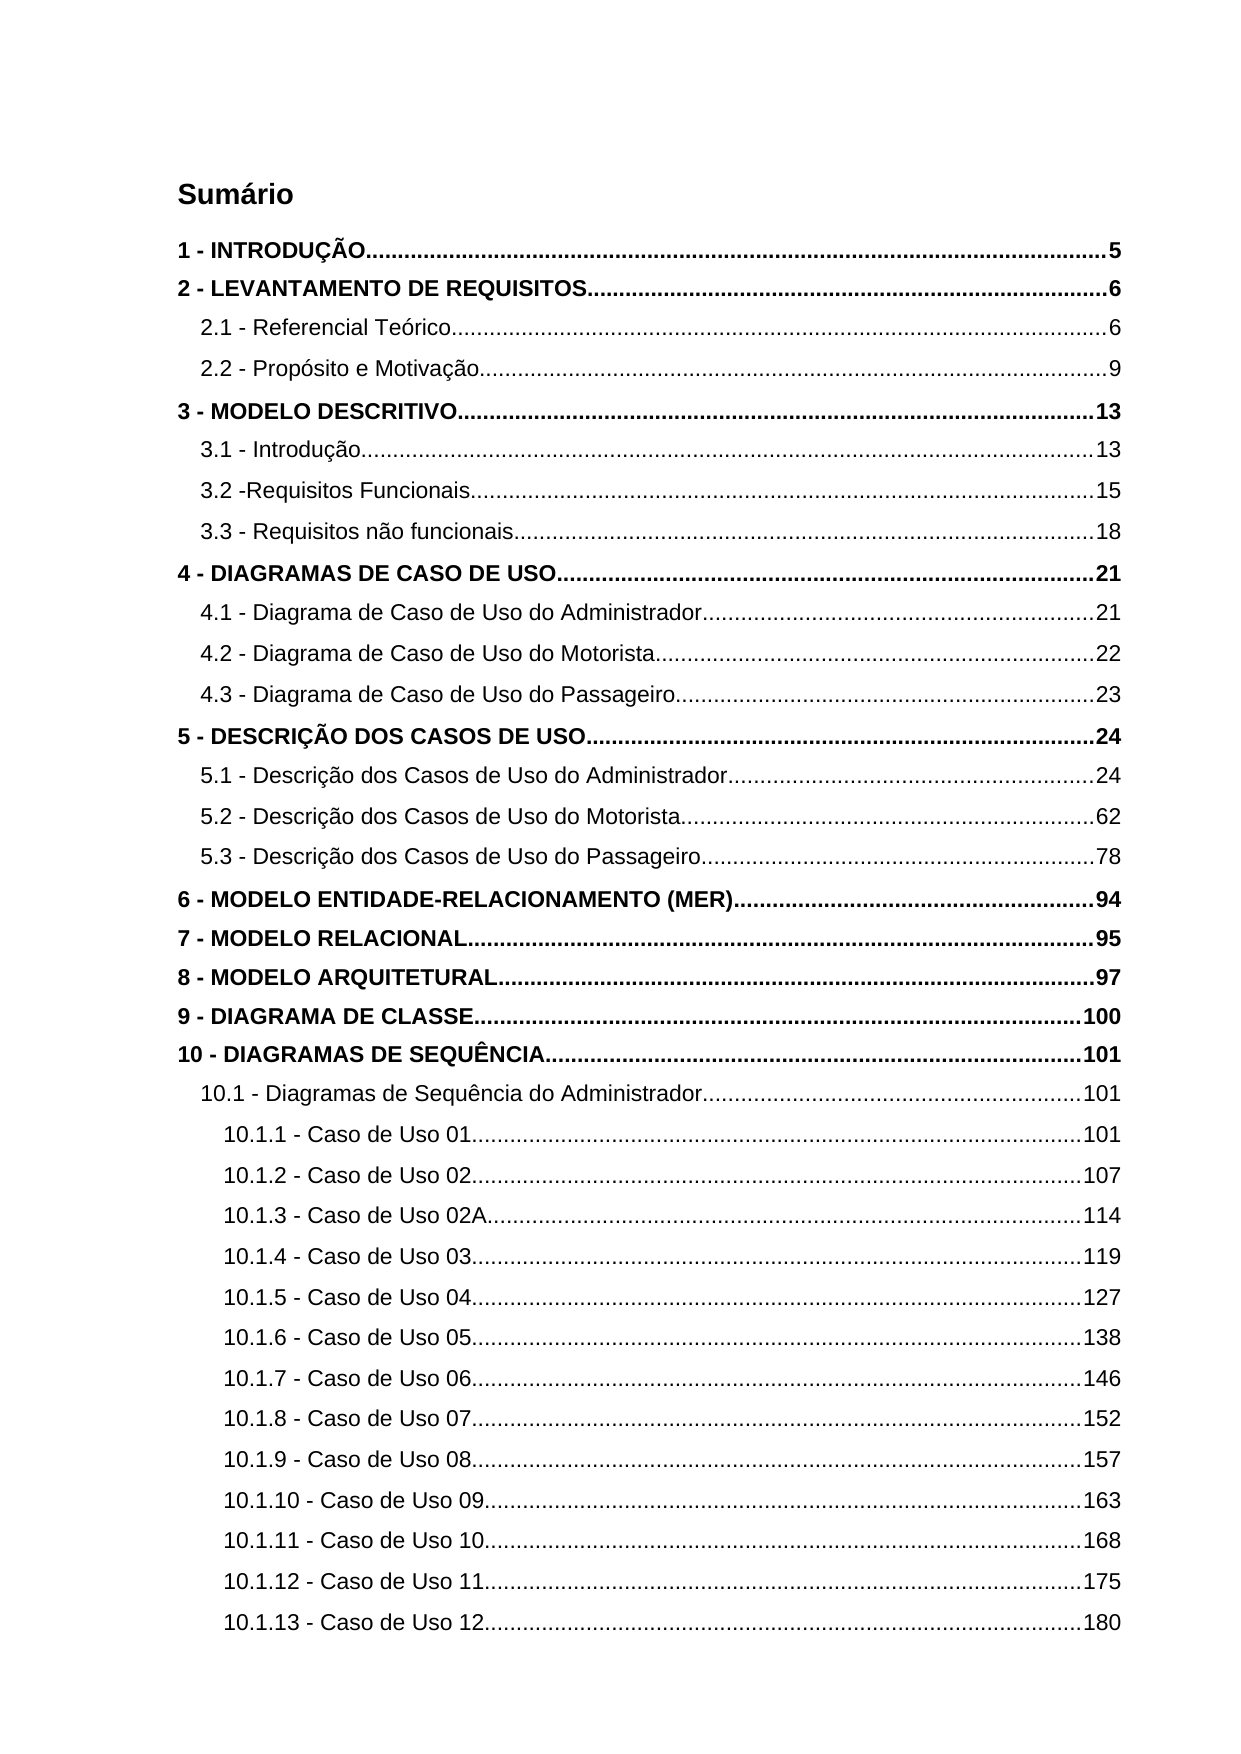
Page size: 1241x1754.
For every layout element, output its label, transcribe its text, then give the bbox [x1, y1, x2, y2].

text 3.2 -Requisitos Funcionais 15 [200, 477, 1122, 503]
text 5 - Descrição dos Casos de Uso 24 [586, 723, 1122, 749]
text 3.3 - Requisitos não funcionais 18 [200, 518, 1122, 544]
text 3.1 - Introdução 13 [200, 436, 1122, 463]
text 3 - Modelo descritivo 13 [177, 398, 1122, 424]
text 2.2 - Propósito e Motivação 9 [479, 355, 1122, 381]
text 2 - Levantamento de Requisitos 6 [177, 275, 1122, 302]
text 4.3 - Diagrama de Caso de Uso do Passageiro 23 [675, 681, 1122, 707]
text 10.1.8 - Caso de Uso 07 152 [223, 1405, 1122, 1432]
text 10.1.12 - Caso de Uso 11 175 [223, 1568, 1122, 1594]
text 5.2 - Descrição dos Casos de Uso do Motorista 62 [680, 803, 1122, 829]
text 10.1.11 - Caso de Uso 10 168 [223, 1527, 1122, 1553]
text 4 - Diagramas de Caso de Uso 21 [557, 560, 1122, 587]
text 10.1.7 - Caso de Uso 06 146 [223, 1365, 1122, 1391]
text 8 - Modelo Arquitetural 97 [498, 964, 1122, 990]
text 6 - Modelo Entidade-Relacionamento (MER) 94 [733, 886, 1122, 912]
text 10.1.1 - Caso de Uso 01 101 [223, 1121, 1122, 1147]
text 4.1 - Diagrama de Caso de Uso do Administrador 21 [702, 599, 1122, 626]
text 10.1 - Diagramas de Sequência do Administrador 101 [200, 1080, 414, 1107]
text 10.1.10 - Caso de Uso 09 163 [223, 1487, 1122, 1513]
text 10.1 - Diagramas de Sequência do Administrador 101 [522, 1080, 1122, 1107]
text 10.1.13 - Caso de Uso 12 180 [223, 1608, 1122, 1635]
text 10 - Diagramas de Sequência 101 [545, 1041, 1122, 1068]
text 1 - Introdução 5 [177, 237, 1122, 263]
text 4.2 - Diagrama de Caso de Uso do Motorista 22 [655, 640, 1122, 666]
text 2.1 - Referencial Teórico 6 [451, 314, 1122, 341]
text 10.1.4 - Caso de Uso 03 119 [223, 1243, 1122, 1269]
text 5.3 - Descrição dos Casos de Uso do Passageiro 78 [200, 843, 1122, 870]
text 9 - Diagrama de Classe 100 [474, 1003, 1122, 1029]
text 10.1.5 - Caso de Uso 04 127 [223, 1283, 1122, 1310]
text 10.1.9 - Caso de Uso 08 157 [223, 1446, 1122, 1472]
title Sumário [177, 177, 1122, 211]
text 10.1.2 - Caso de Uso 02 107 [223, 1162, 1122, 1188]
text 10.1.3 - Caso de Uso 02A 114 [223, 1202, 1122, 1228]
text 7 - Modelo Relacional 95 [467, 925, 1122, 951]
text 5.1 - Descrição dos Casos de Uso do Administrador 24 [727, 762, 1122, 788]
text 10.1.6 - Caso de Uso 05 138 [223, 1324, 1122, 1350]
